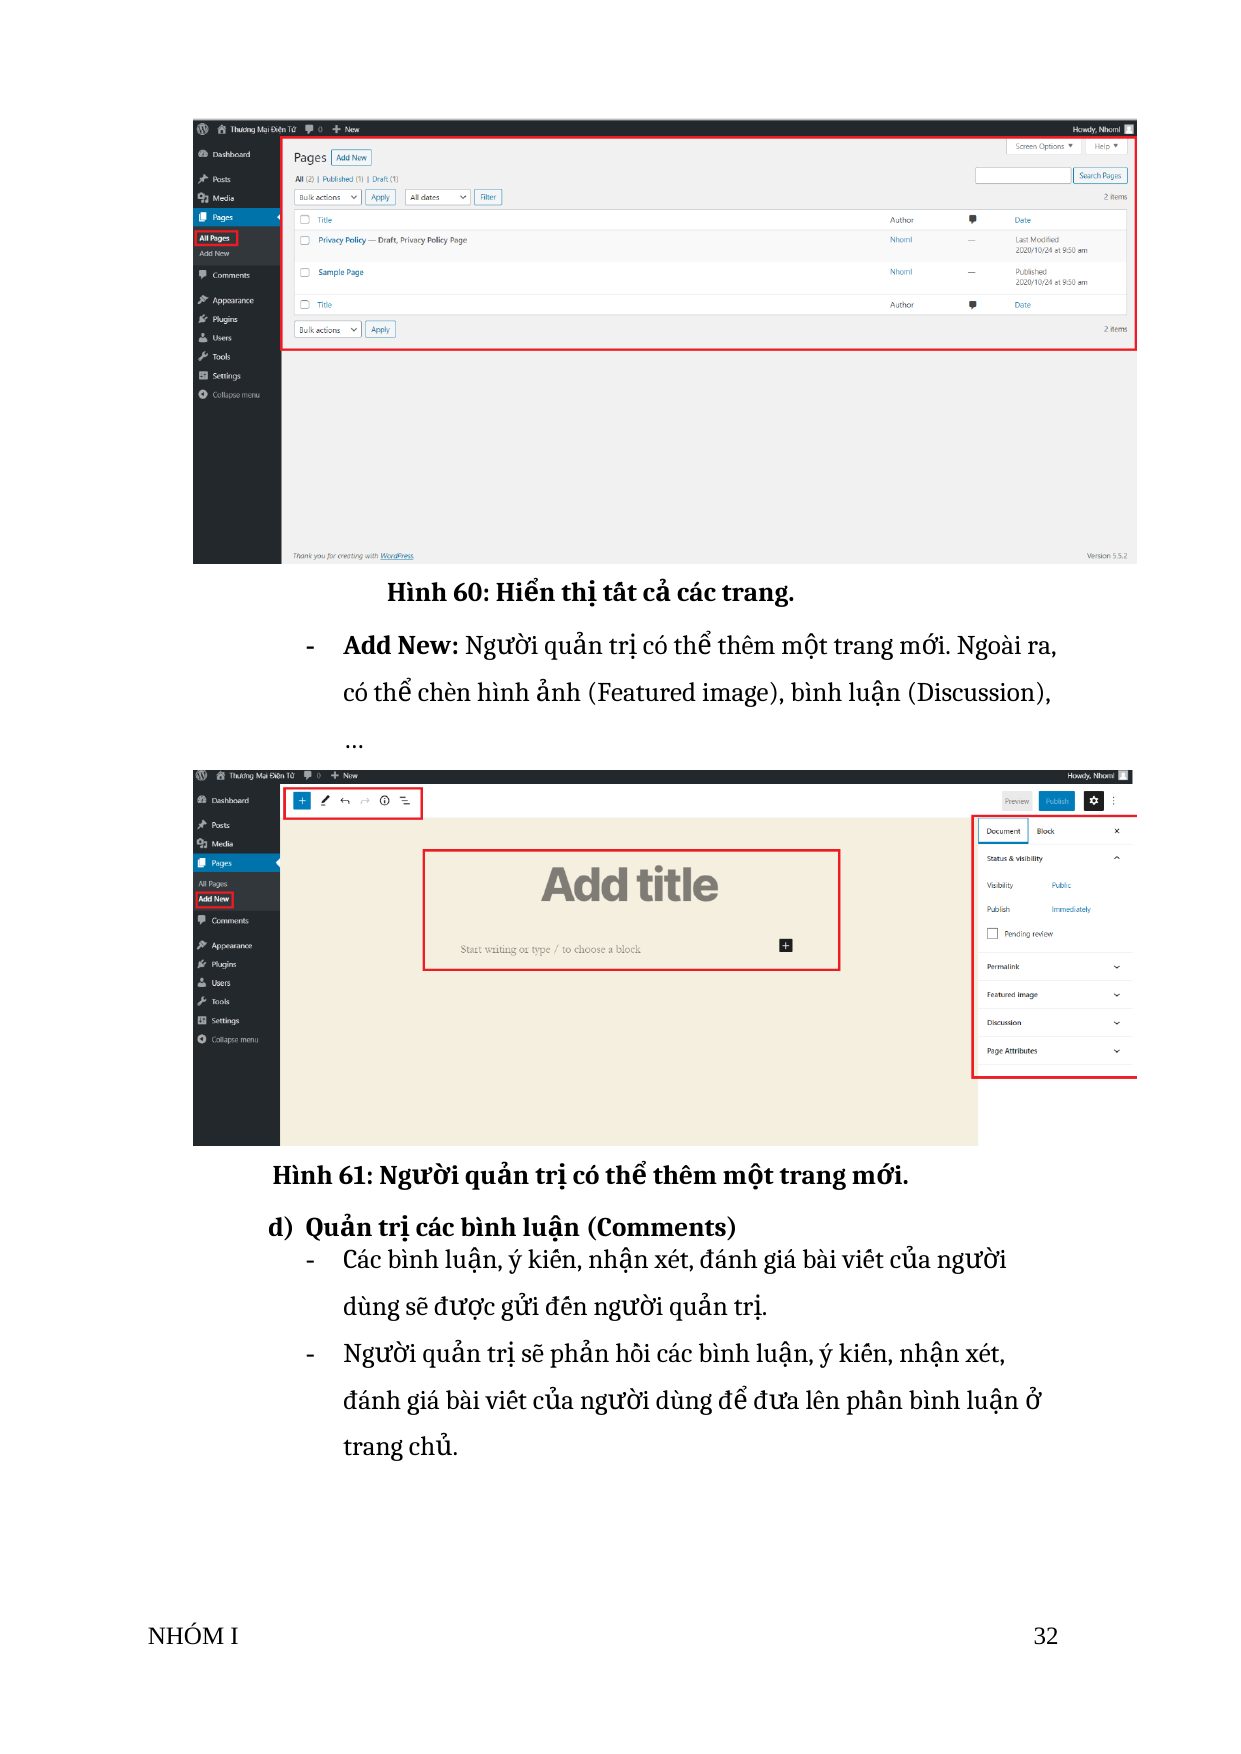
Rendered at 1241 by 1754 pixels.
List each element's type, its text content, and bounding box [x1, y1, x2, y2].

subtitle Quản trị các bình luận (Comments) [268, 1212, 1063, 1243]
text Hình 61: Người quản trị có thể thêm một trang mới. [118, 1160, 1063, 1191]
picture [198, 859, 205, 867]
picture [193, 770, 1137, 1146]
text Hình 60: Hiển thị tất cả các trang. [118, 577, 1063, 609]
picture [193, 118, 1137, 564]
picture [200, 213, 206, 221]
list Các bình luận, ý kiến, nhận xét, đánh giá bài viết của người dùng sẽ được gửi đến người quản trị. [306, 1243, 1063, 1322]
list Add New: Người quản trị có thể thêm một trang mới. Ngoài ra, có thể chèn hình ảnh (Featured image), bình luận (Discussion),… [306, 629, 1063, 755]
list Người quản trị sẽ phản hồi các bình luận, ý kiến, nhận xét, đánh giá bài viết của người dùng để đưa lên phần bình luận ở trang chủ. [306, 1337, 1063, 1463]
